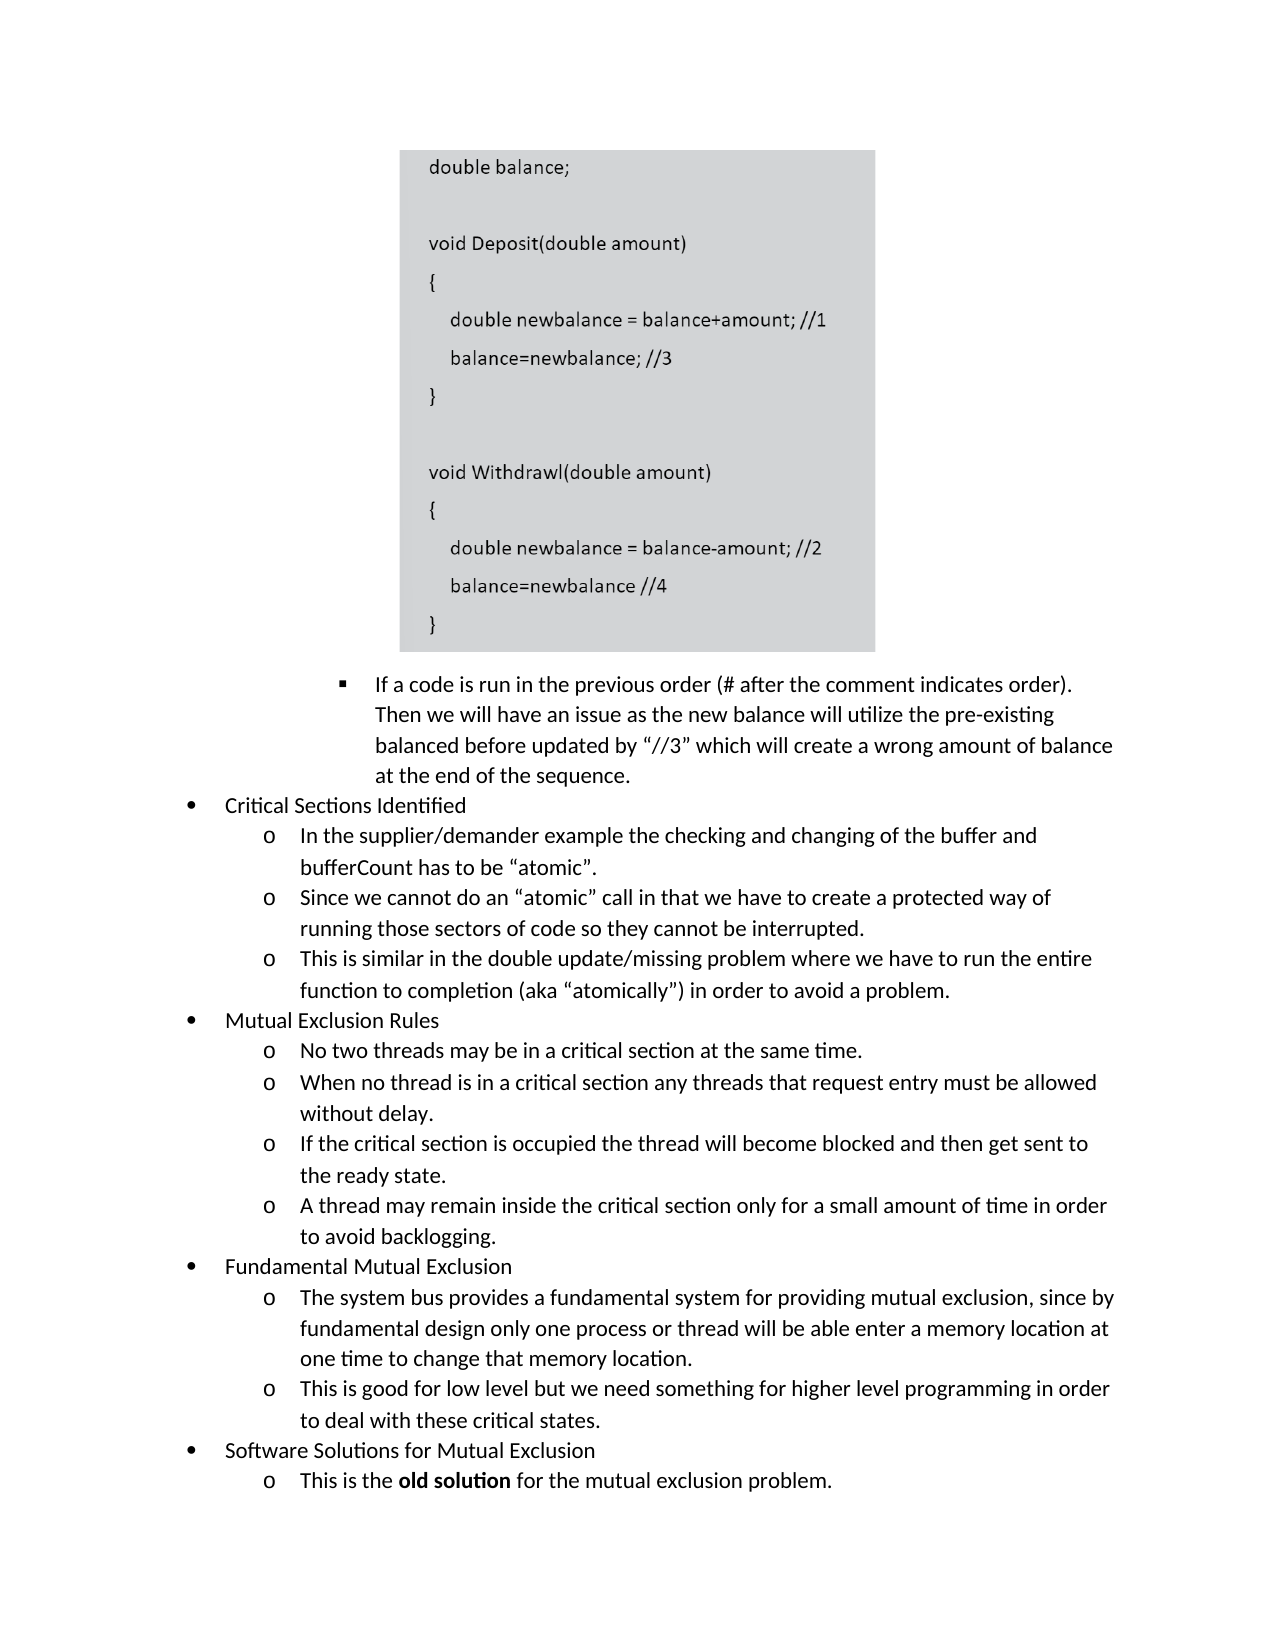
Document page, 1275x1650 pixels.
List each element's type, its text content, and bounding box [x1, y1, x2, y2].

list In the supplier/demander example the checking and changing of the buffer and bufferCount has to be “atomic”. [262, 821, 1125, 881]
picture [399, 150, 876, 652]
list Mutual Exclusion Rules [187, 1006, 1125, 1034]
list The system bus provides a fundamental system for providing mutual exclusion, since by fundamental design only one process or thread will be able enter a memory location at one time to change that memory location. [262, 1283, 1125, 1372]
list Software Solutions for Mutual Exclusion [187, 1436, 1125, 1464]
list Fundamental Mutual Exclusion [187, 1252, 1125, 1281]
list Critical Sections Identified [187, 791, 1125, 819]
list This is good for low level but we need something for higher level programming in order to deal with these critical states. [262, 1374, 1125, 1434]
list If a code is run in the previous order (# after the comment indicates order). Then we will have an issue as the new balance will utilize the pre-existing balanced before updated by “//3” which will create a wrong amount of balance at the end of the sequence. [337, 670, 1125, 789]
list This is similar in the double update/missing problem where we have to run the entire function to completion (aka “atomically”) in order to avoid a problem. [262, 944, 1125, 1004]
list When no thread is in a critical section any threads that request entry must be allowed without delay. [262, 1068, 1125, 1127]
list Since we cannot do an “atomic” call in that we have to create a protected way of running those sectors of code so they cannot be interrupted. [262, 883, 1125, 942]
list This is the old solution for the mutual exclusion problem. [262, 1466, 1125, 1495]
list If the critical section is occupied the thread will become blocked and then get sent to the ready state. [262, 1129, 1125, 1189]
list A thread may remain inside the critical section only for a small amount of time in order to avoid backlogging. [262, 1191, 1125, 1250]
list No two threads may be in a critical section at the same time. [262, 1036, 1125, 1066]
